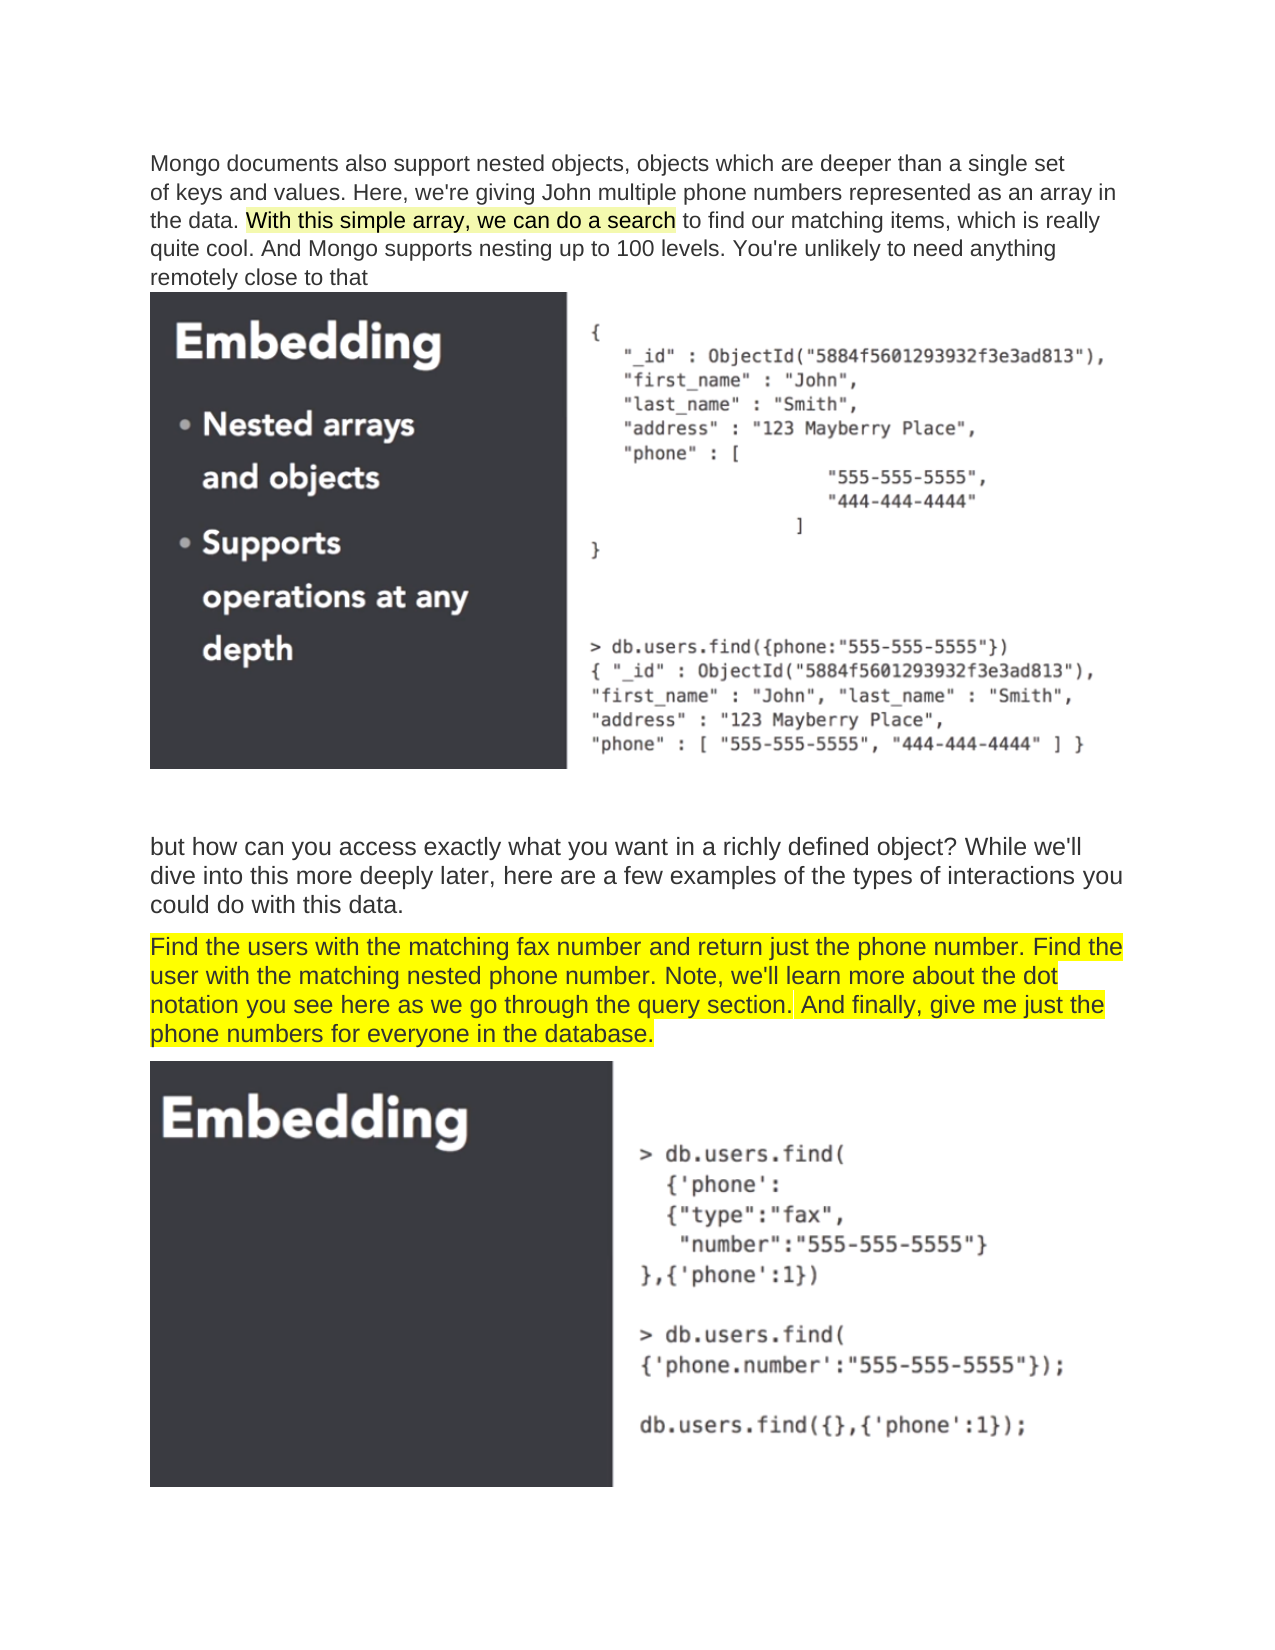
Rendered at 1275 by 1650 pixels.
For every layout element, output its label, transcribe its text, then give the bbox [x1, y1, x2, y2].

text Mongo documents also support nested objects, objects which are deeper than a single set of keys and values. Here, we're giving John multiple phone numbers represented as an array in the data. With this simple array, we can do a search to find our matching items, which is really quite cool. And Mongo supports nesting up to 100 levels. You're unlikely to need anything remotely close to that [150, 150, 1125, 292]
picture [150, 1061, 1125, 1487]
text but how can you access exactly what you want in a richly defined object? While we'll dive into this more deeply later, here are a few examples of the types of interactions you could do with this data. [150, 832, 1125, 918]
text Find the users with the matching fax number and return just the phone number. Find the user with the matching nested phone number. Note, we'll learn more about the dot notation you see here as we go through the query section. And finally, give me just the phone numbers for everyone in the database. [150, 932, 1125, 1047]
picture [150, 292, 1125, 769]
